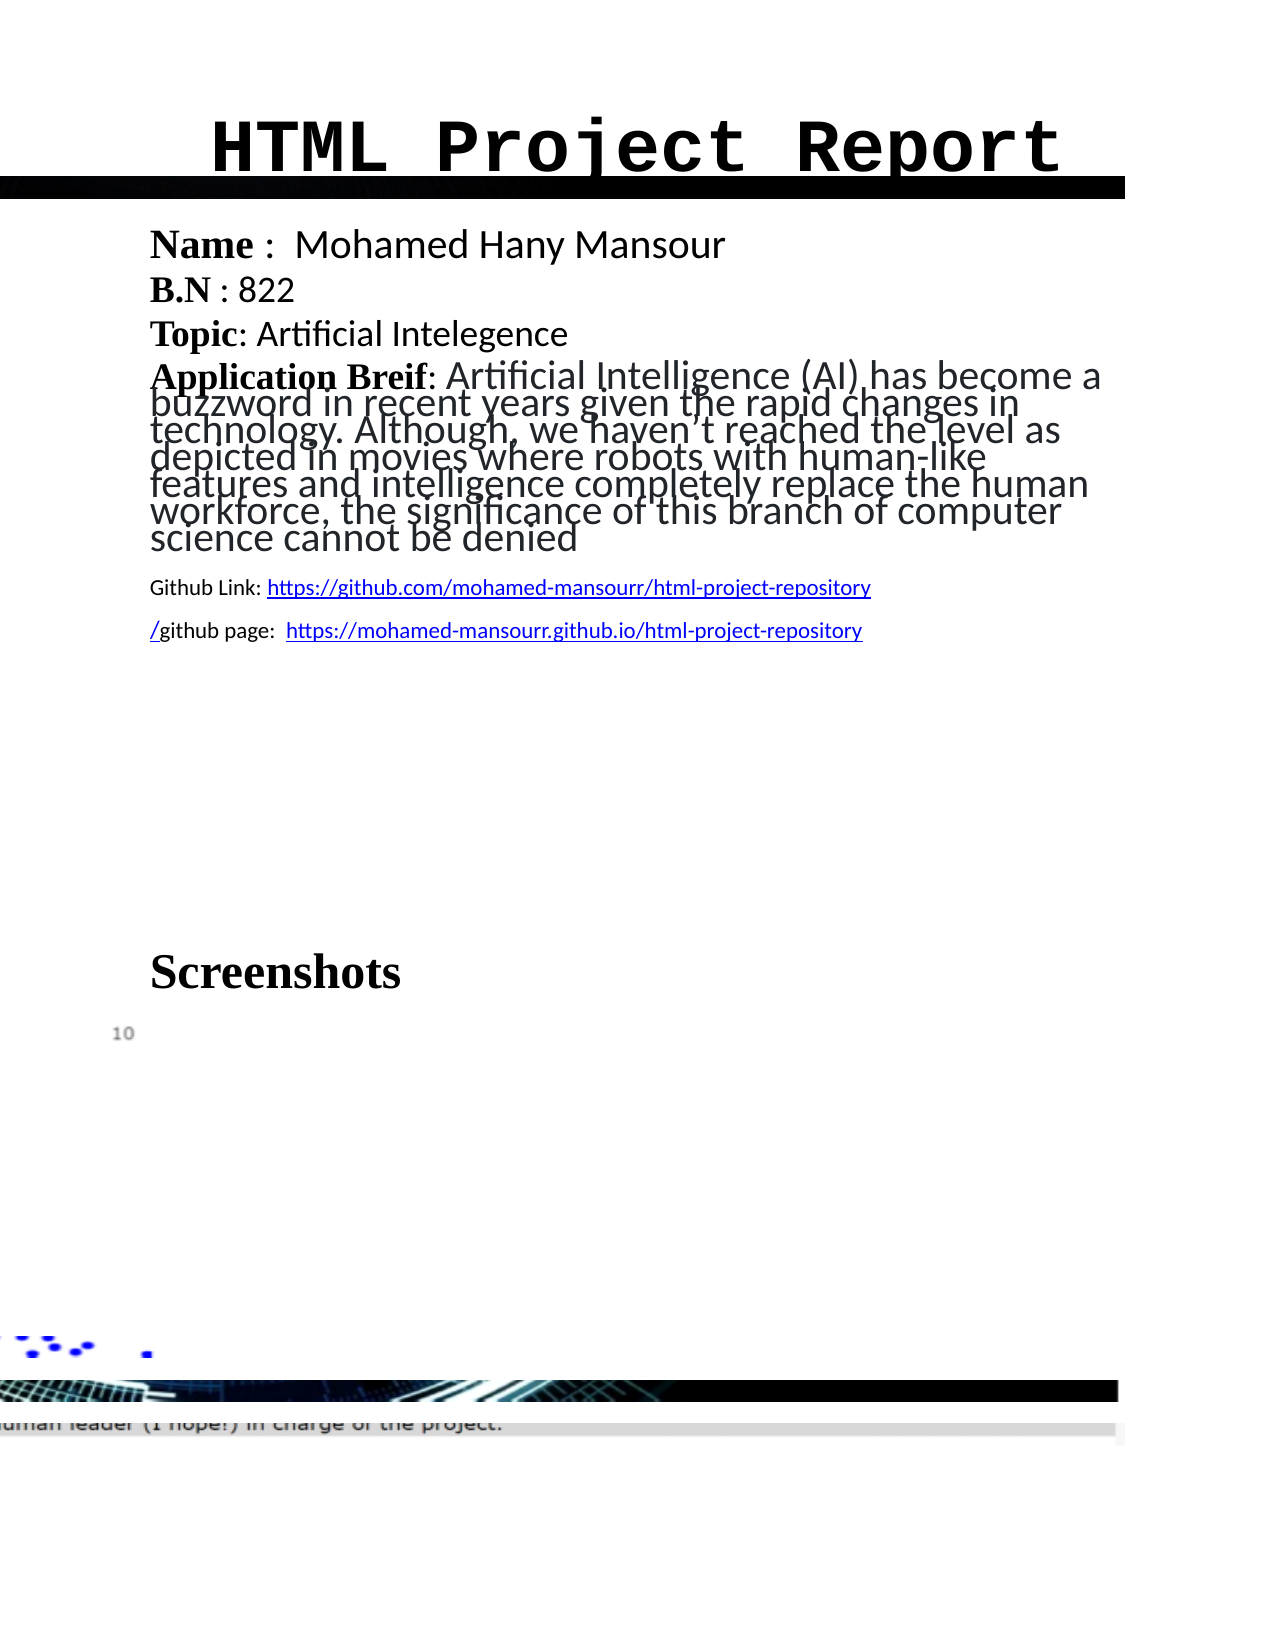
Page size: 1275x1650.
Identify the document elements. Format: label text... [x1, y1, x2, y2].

text HTML Project Report [601, 150, 890, 176]
text Screenshots [150, 967, 1125, 993]
text HTML Project Report [901, 150, 1125, 176]
text Github Link: https://github.com/mohamed-mansourr/html-project-repository [150, 574, 1125, 601]
text HTML Project Report [150, 150, 591, 176]
text B.N : 822 [150, 281, 1125, 308]
text Name : Mohamed Hany Mansour [150, 237, 1125, 264]
text Topic: Artificial Intelegence [150, 324, 1125, 352]
text github page: https://mohamed-mansourr.github.io/html-project-repository/ [150, 617, 1125, 644]
text Application Breif: Artificial Intelligence (AI) has become a buzzword in recent years given the rapid changes in technology. Although, we haven’t reached the level as depicted in movies where robots with human-like features and intelligence completely replace the human workforce, the significance of this branch of computer science cannot be denied [150, 368, 1125, 557]
